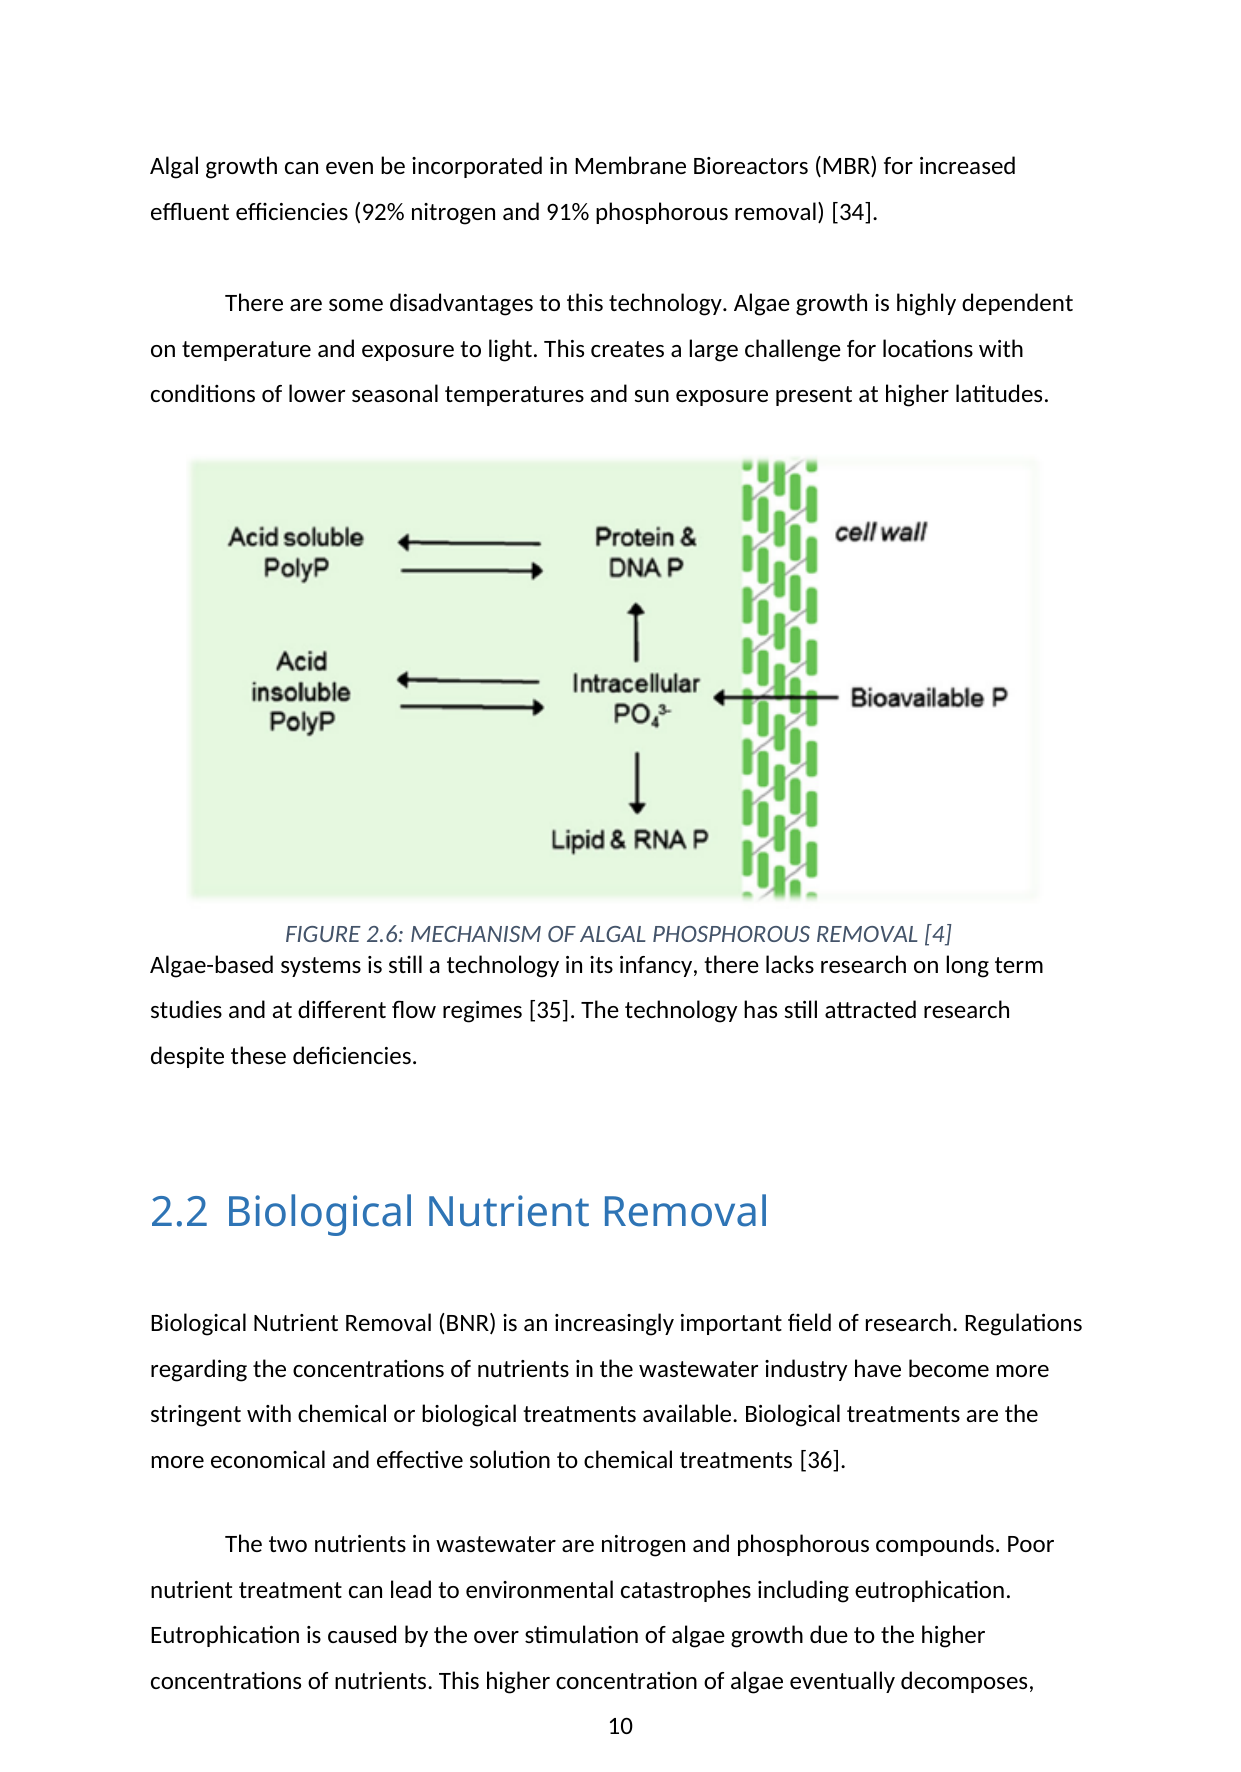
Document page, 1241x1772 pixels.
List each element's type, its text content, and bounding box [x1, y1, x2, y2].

picture [185, 450, 1055, 914]
subtitle 2.2 Biological Nutrient Removal [150, 1182, 1090, 1238]
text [150, 150, 1090, 226]
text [150, 1528, 1090, 1696]
text Biological Nutrient Removal (BNR) is an increasingly important field of research. Regulations regarding the concentrations of nutrients in the wastewater industry have become more stringent with chemical or biological treatments available. Biological treatments are the more economical and effective solution to chemical treatments [36]. [150, 1307, 1090, 1475]
